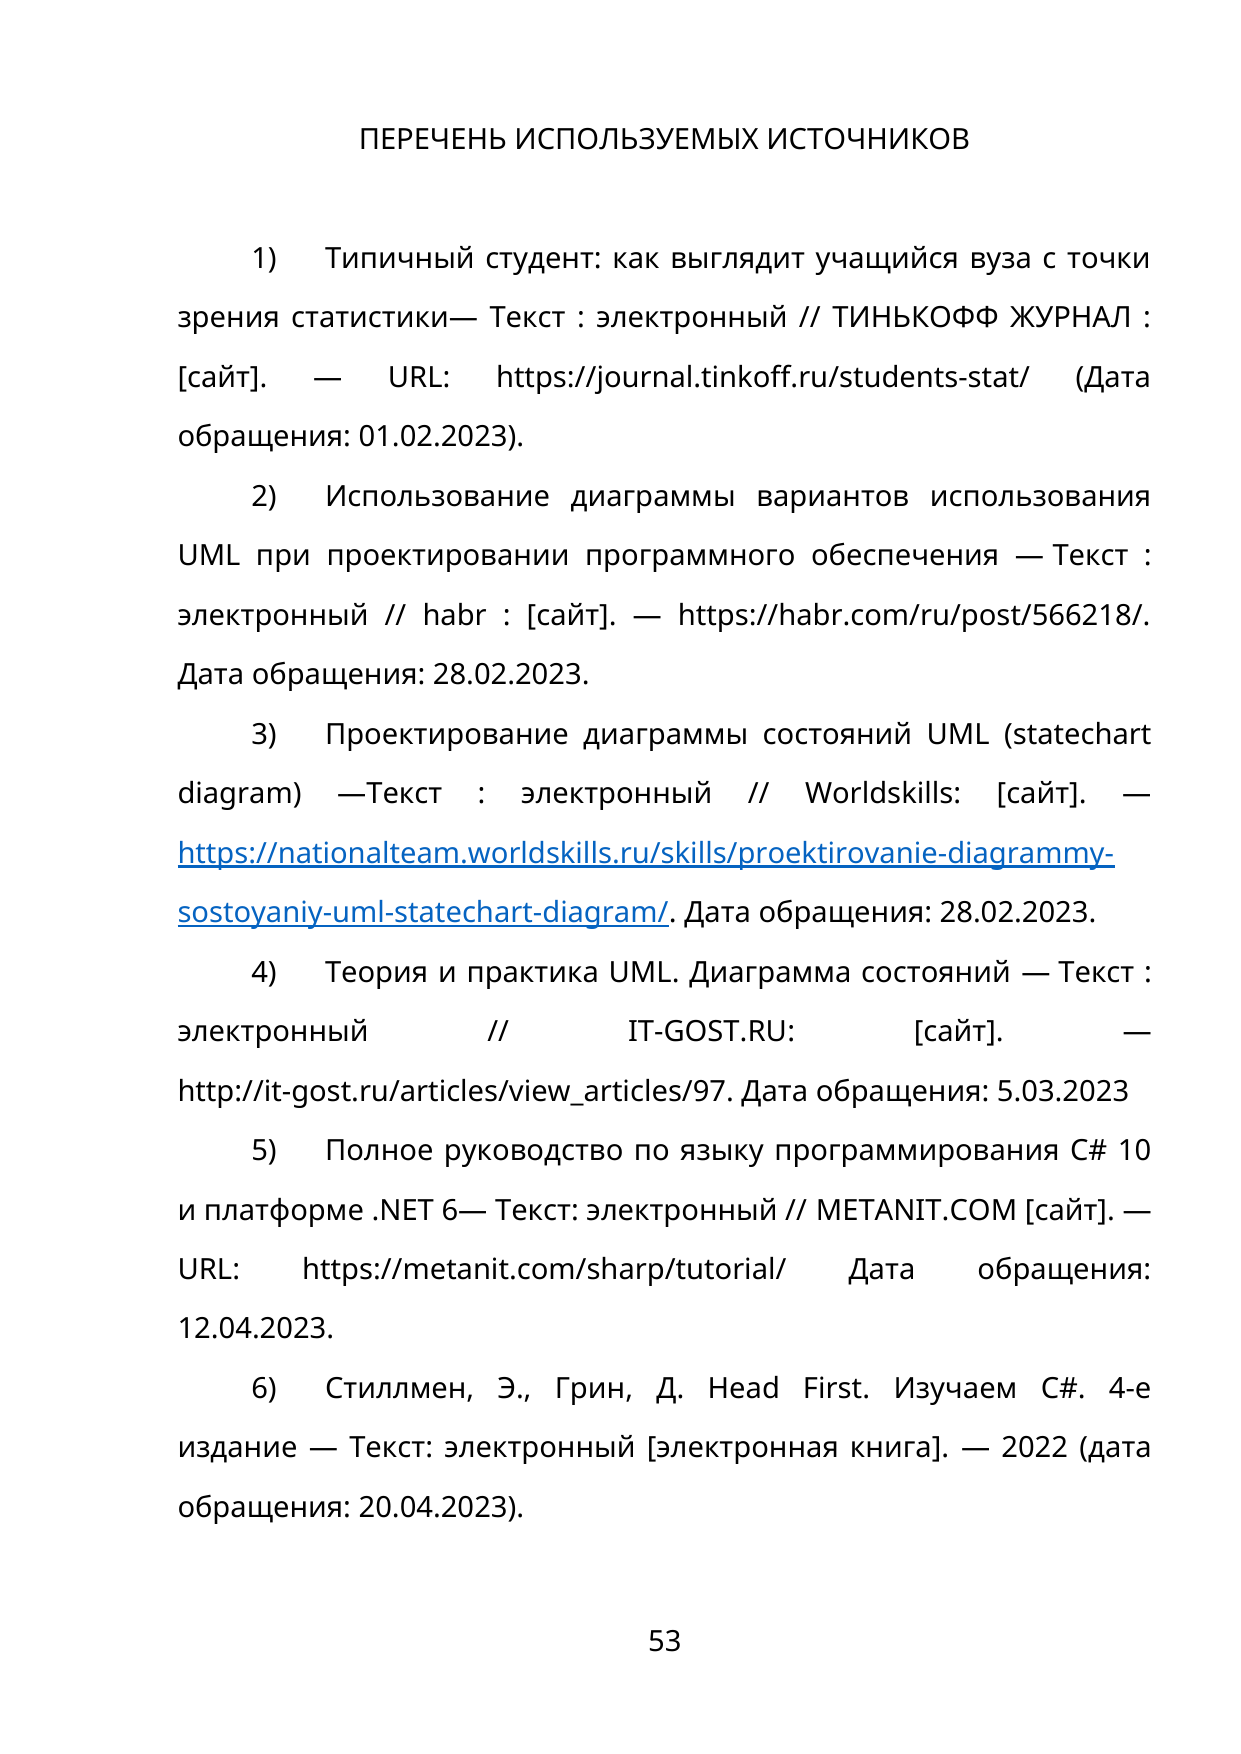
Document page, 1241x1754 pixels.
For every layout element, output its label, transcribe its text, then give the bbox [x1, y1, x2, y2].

list Использование диаграммы вариантов использования UML при проектировании программного обеспечения — Текст : электронный // habr : [сайт]. — https://habr.com/ru/post/566218/. Дата обращения: 28.02.2023. [177, 475, 1152, 693]
list Типичный студент: как выглядит учащийся вуза с точки зрения статистики— Текст : электронный // ТИНЬКОФФ ЖУРНАЛ : [сайт]. — URL: https://journal.tinkoff.ru/students-stat/ (Дата обращения: 01.02.2023). [177, 237, 1152, 455]
list Полное руководство по языку программирования С# 10 и платформе .NET 6— Текст: электронный // METANIT.COM [сайт]. — URL: https://metanit.com/sharp/tutorial/ Дата обращения: 12.04.2023. [177, 1129, 1152, 1347]
list Теория и практика UML. Диаграмма состояний — Текст : электронный // IT-GOST.RU: [сайт]. — http://it-gost.ru/articles/view_articles/97. Дата обращения: 5.03.2023 [177, 951, 1152, 1109]
list Проектирование диаграммы состояний UML (statechart diagram) —Текст : электронный // Worldskills: [сайт]. — https://nationalteam.worldskills.ru/skills/proektirovanie-diagrammy-sostoyaniy-uml-statechart-diagram/. Дата обращения: 28.02.2023. [177, 713, 1152, 931]
list Стиллмен, Э., Грин, Д. Head First. Изучаем C#. 4-е издание — Текст: электронный [электронная книга]. — 2022 (дата обращения: 20.04.2023). [177, 1367, 1152, 1526]
text ПЕРЕЧЕНЬ ИСПОЛЬЗУЕМЫХ ИСТОЧНИКОВ [177, 118, 1152, 158]
